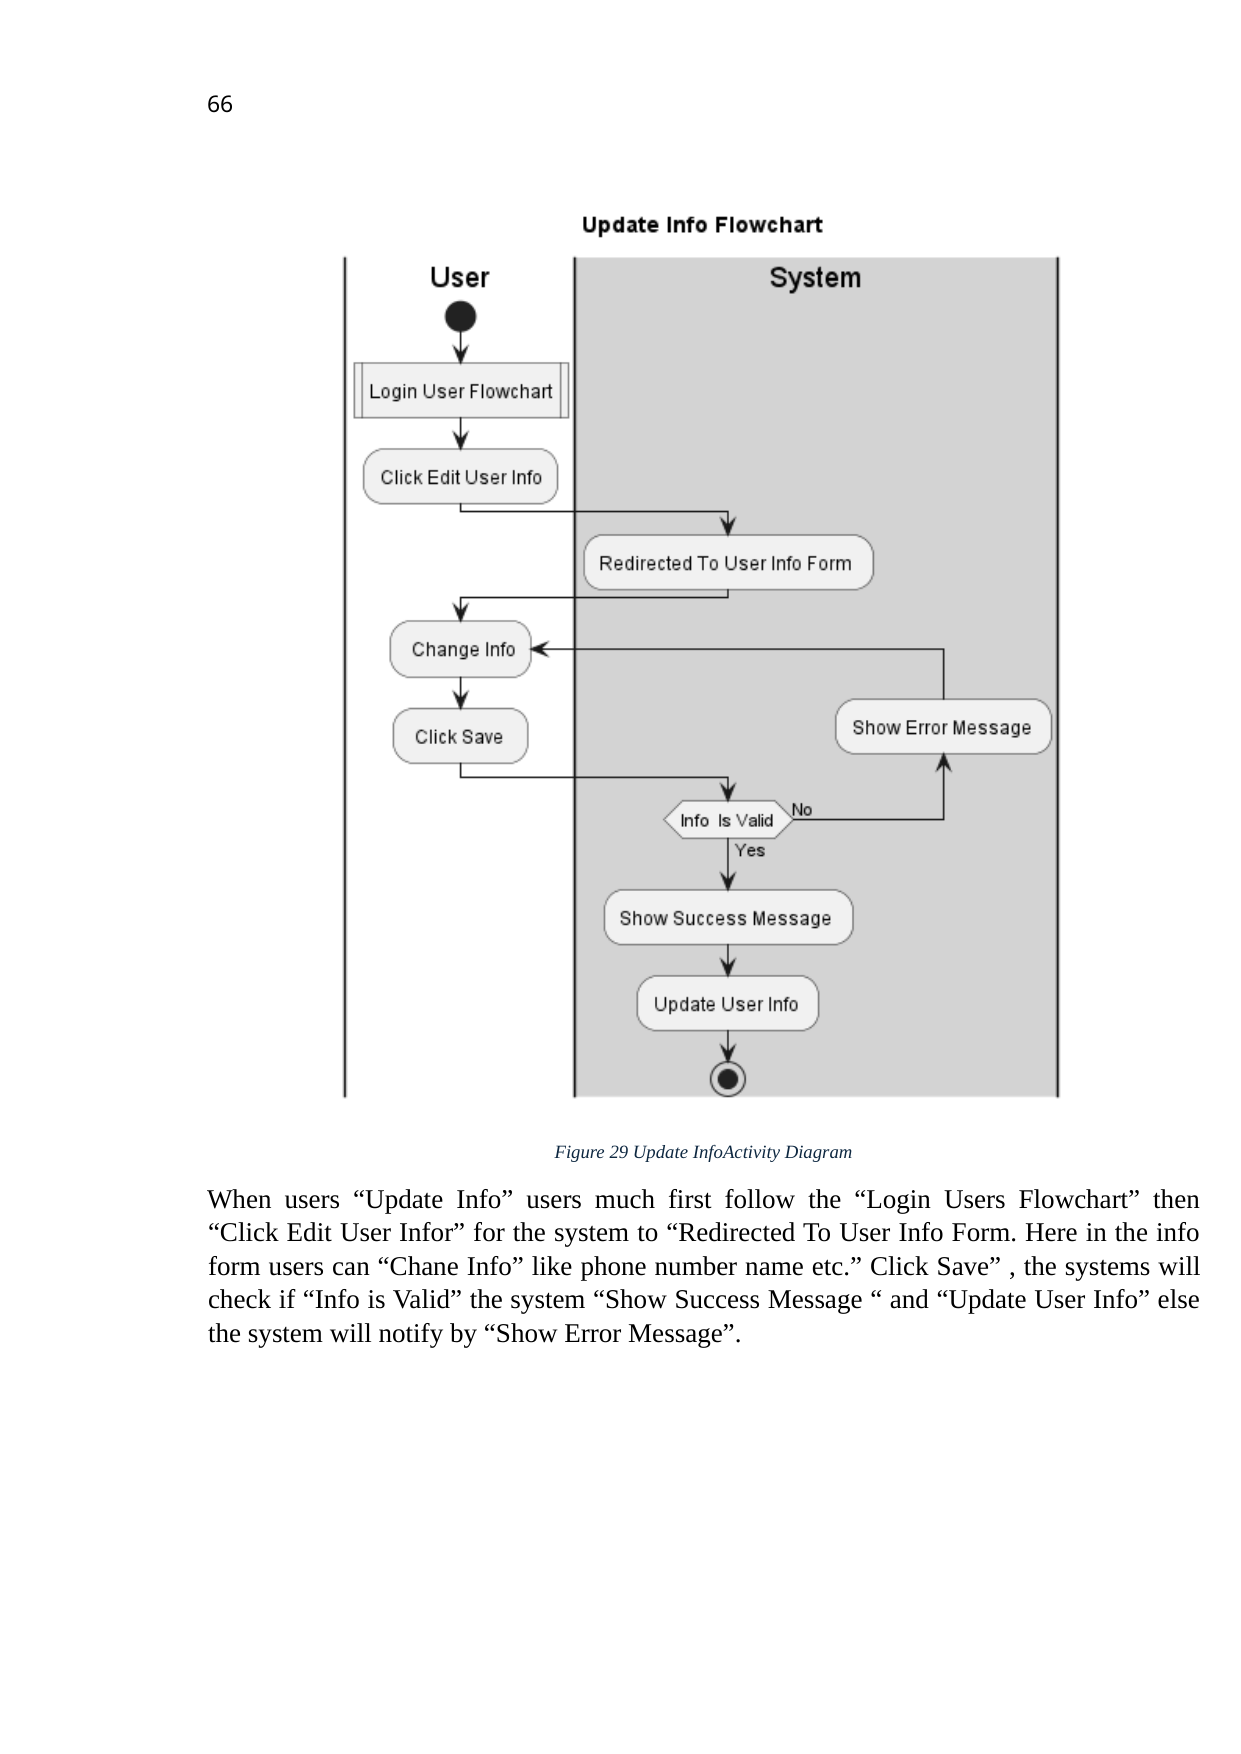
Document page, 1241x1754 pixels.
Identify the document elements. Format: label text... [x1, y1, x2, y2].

text When users “Update Info” users much first follow the “Login Users Flowchart” then “Click Edit User Infor” for the system to “Redirected To User Info Form. Here in the info form users can “Chane Info” like phone number name etc.” Click Save” , the systems will check if “Info is Valid” the system “Show Success Message “ and “Update User Info” else the system will notify by “Show Error Message”. [207, 1183, 1202, 1348]
picture [321, 178, 1087, 1113]
